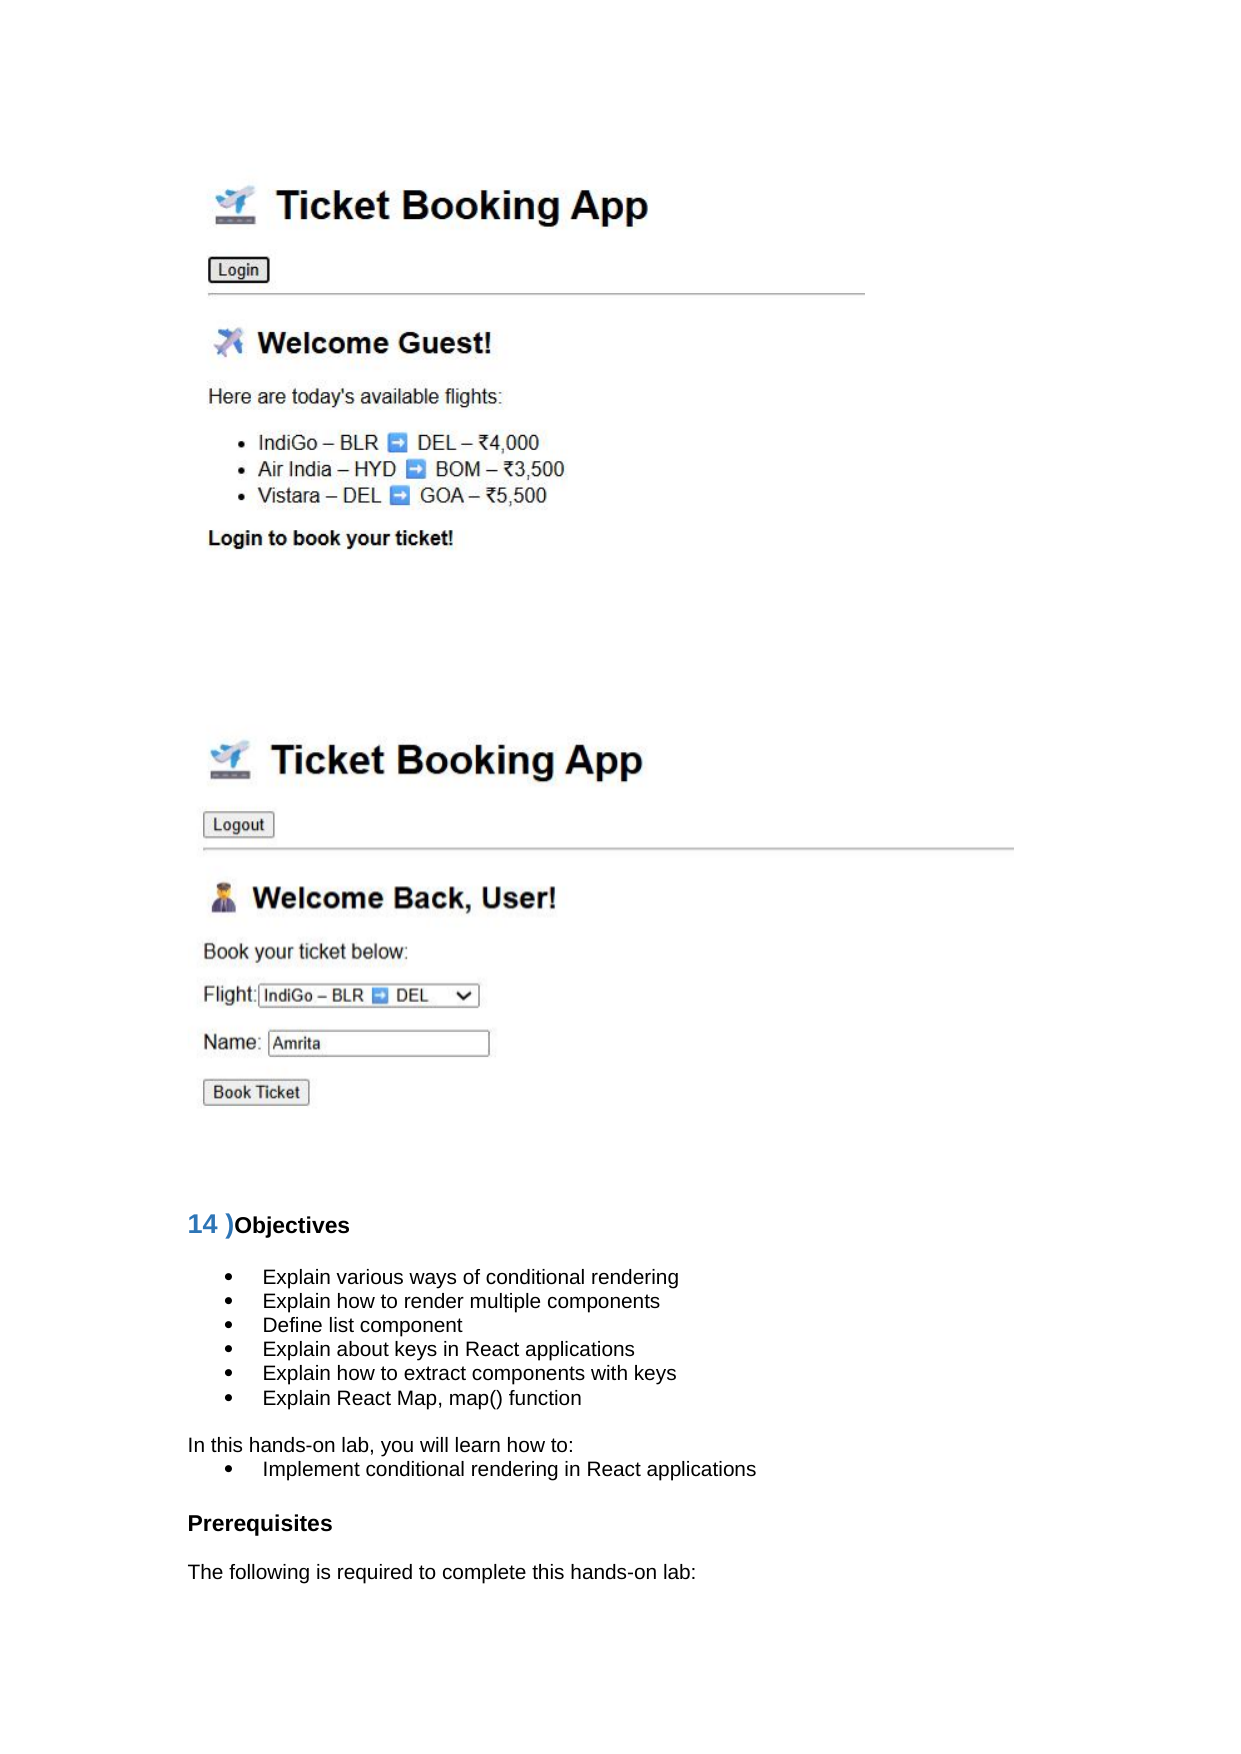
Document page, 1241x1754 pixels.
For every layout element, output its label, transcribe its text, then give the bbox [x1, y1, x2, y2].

text The following is required to complete this hands-on lab: [187, 1560, 1053, 1584]
list Explain React Map, map() function [225, 1385, 1053, 1409]
list Define list component [225, 1313, 1053, 1337]
list Explain how to extract components with keys [225, 1361, 1053, 1385]
picture [187, 686, 1014, 1205]
list Explain various ways of conditional rendering [225, 1265, 1053, 1289]
subtitle 14 )Objectives [187, 1208, 1053, 1239]
list Explain about keys in React applications [225, 1337, 1053, 1361]
subtitle Prerequisites [187, 1509, 1053, 1536]
text In this hands-on lab, you will learn how to: [187, 1433, 1053, 1457]
picture [187, 150, 865, 662]
list Implement conditional rendering in React applications [225, 1457, 1053, 1481]
list Explain how to render multiple components [225, 1289, 1053, 1313]
